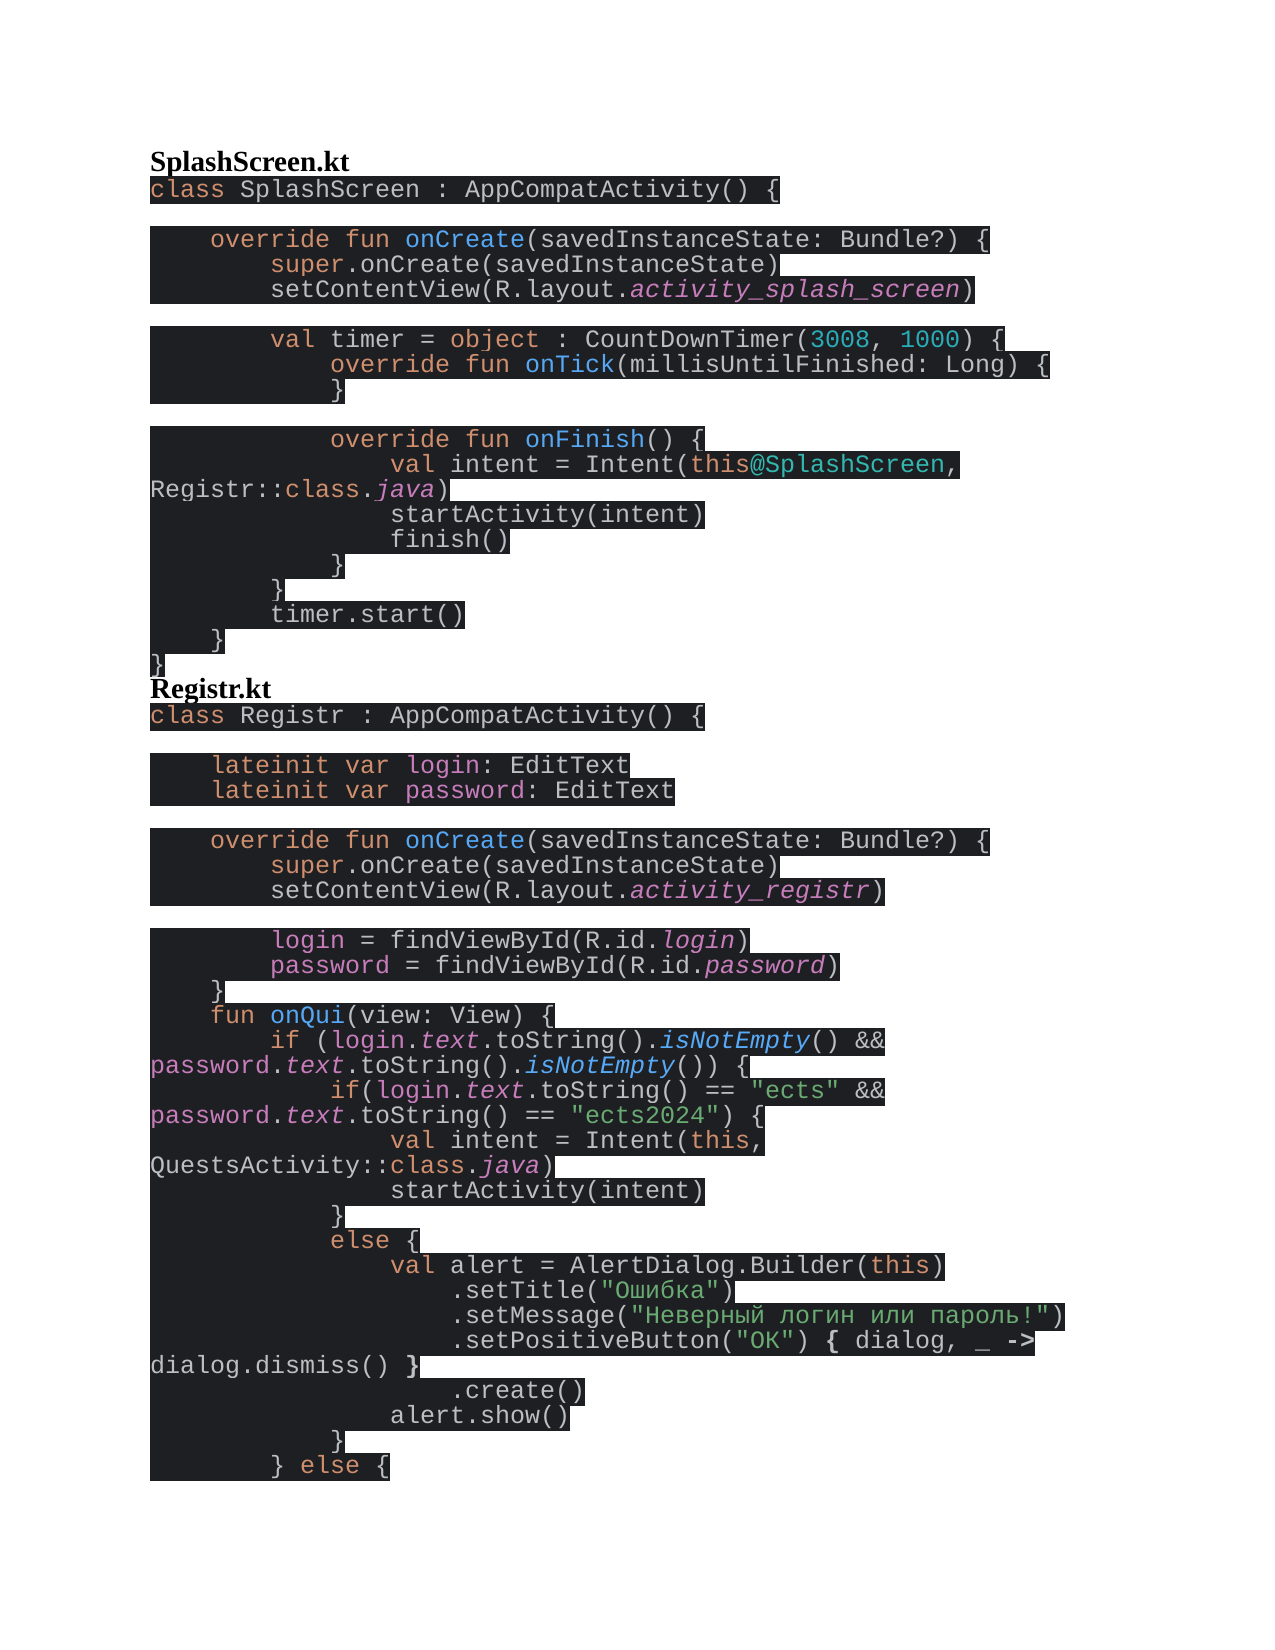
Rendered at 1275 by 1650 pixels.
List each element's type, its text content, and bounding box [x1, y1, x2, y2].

text class SplashScreen : AppCompatActivity() { override fun onCreate(savedInstanceState: Bundle?) { super.onCreate(savedInstanceState) setContentView(R.layout.activity_splash_screen) val timer = object : CountDownTimer(3008, 1000) { override fun onTick(millisUntilFinished: Long) { } override fun onFinish() { val intent = Intent(this@SplashScreen, Registr::class.java) startActivity(intent) finish() } } timer.start() } } [150, 177, 1125, 677]
text SplashScreen.kt [150, 150, 1125, 177]
text Registr.kt [150, 677, 1125, 704]
